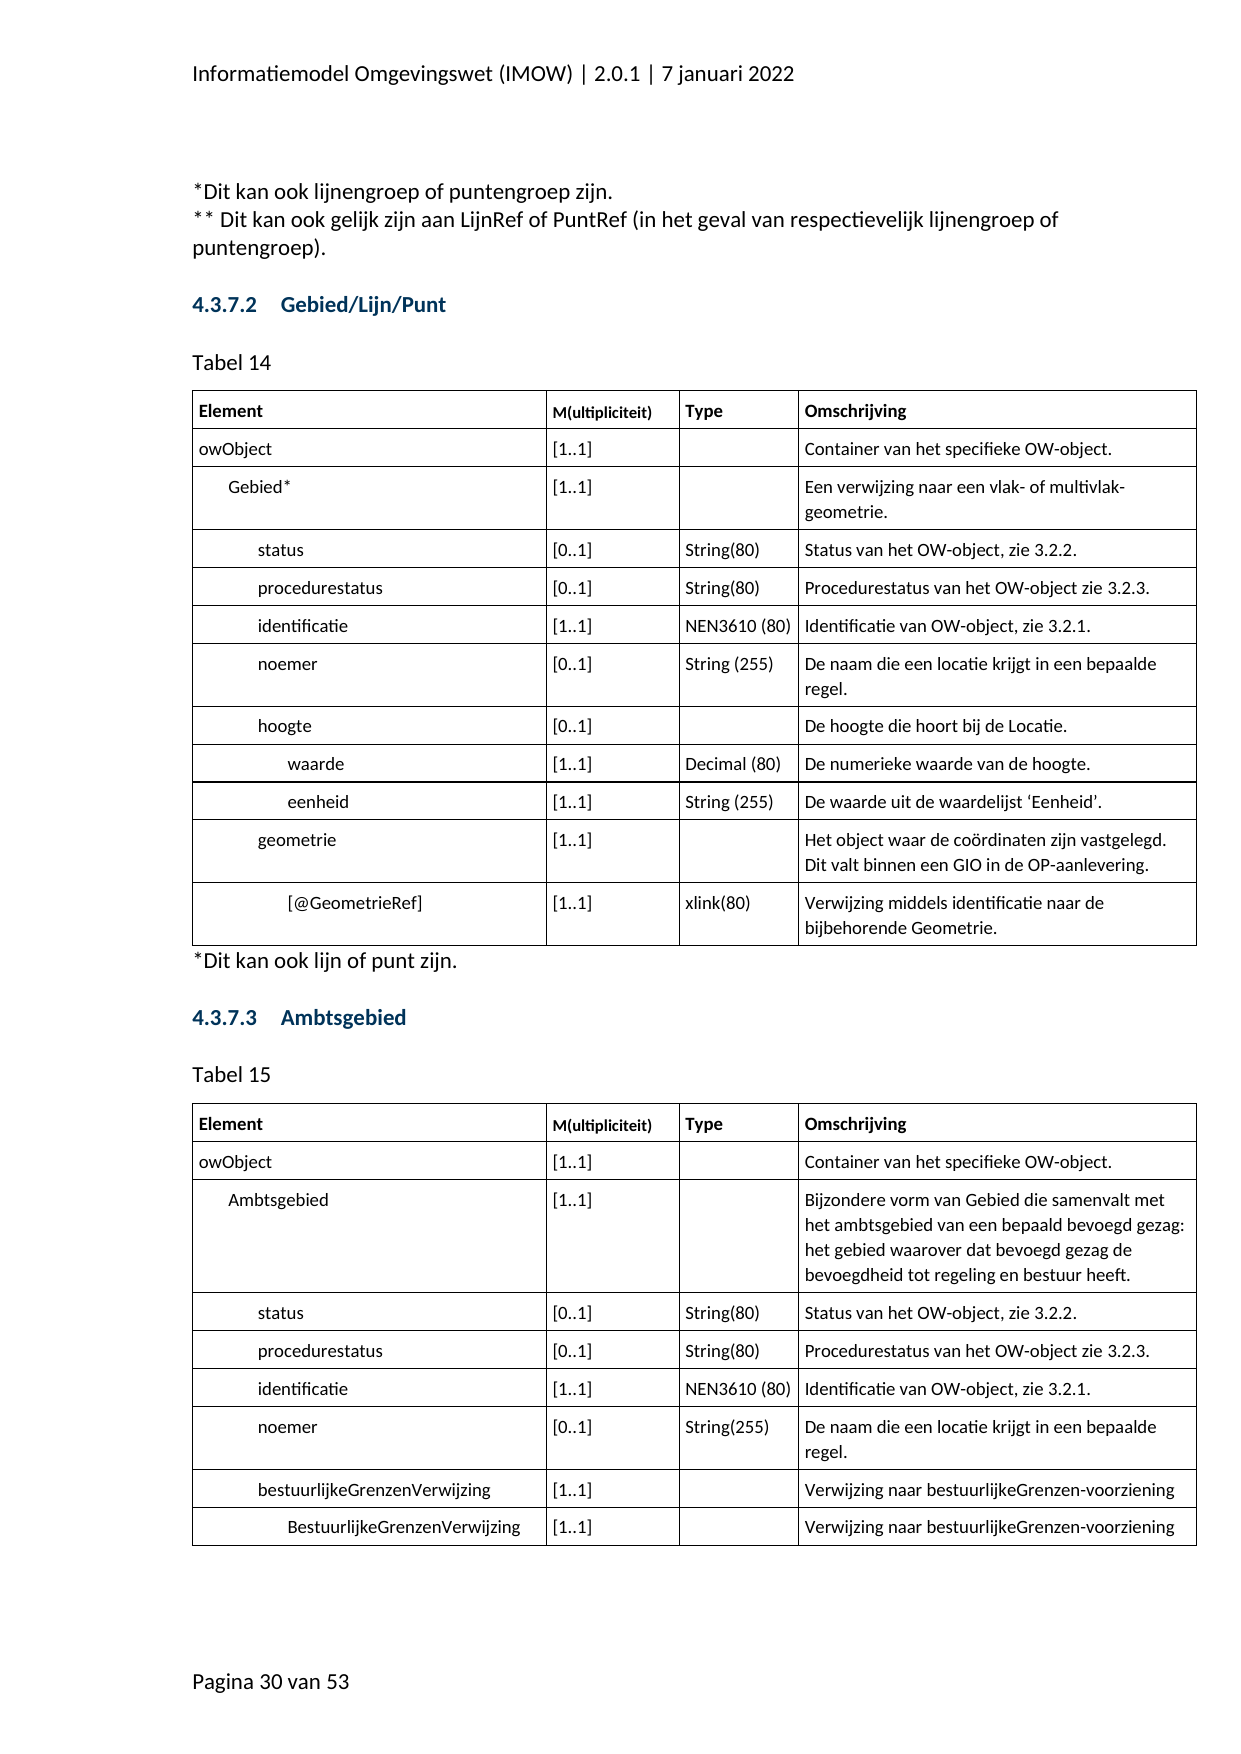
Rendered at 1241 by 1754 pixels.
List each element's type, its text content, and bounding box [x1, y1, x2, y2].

table_cell De naam die een locatie krijgt in een bepaalde regel. [799, 1407, 1196, 1469]
table_cell NEN3610 (80) [680, 1369, 798, 1406]
table_cell [1..1] [547, 883, 679, 945]
table_cell [1..1] [547, 467, 679, 529]
table_cell [0..1] [547, 568, 679, 605]
table_cell NEN3610 (80) [680, 606, 798, 643]
table_cell BestuurlijkeGrenzenVerwijzing [193, 1508, 546, 1544]
table_cell String(80) [680, 568, 798, 605]
table_cell [0..1] [547, 644, 679, 706]
table_cell owObject [193, 1142, 546, 1179]
table_cell procedurestatus [193, 1331, 546, 1368]
table_cell [0..1] [547, 1331, 679, 1368]
table_cell [680, 1180, 798, 1292]
table_header Element [193, 391, 546, 428]
table_cell hoogte [193, 707, 546, 743]
table_header M(ultipliciteit) [547, 1104, 679, 1141]
table_cell [0..1] [547, 1293, 679, 1330]
table_cell String(80) [680, 530, 798, 567]
table_cell [0..1] [547, 707, 679, 743]
table_cell [1..1] [547, 1508, 679, 1544]
table_cell identificatie [193, 1369, 546, 1406]
table_cell xlink(80) [680, 883, 798, 945]
table_header Omschrijving [799, 391, 1196, 428]
table_header Type [680, 391, 798, 428]
table_cell noemer [193, 644, 546, 706]
table_cell Ambtsgebied [193, 1180, 546, 1292]
table_cell [1..1] [547, 1180, 679, 1292]
table_cell [680, 820, 798, 882]
table_cell Decimal (80) [680, 745, 798, 781]
table_cell String(80) [680, 1293, 798, 1330]
table_cell [1..1] [547, 820, 679, 882]
table_cell Het object waar de coördinaten zijn vastgelegd. Dit valt binnen een GIO in de OP-aanlevering. [799, 820, 1196, 882]
table_cell Een verwijzing naar een vlak- of multivlak-geometrie. [799, 467, 1196, 529]
table_cell Verwijzing middels identificatie naar de bijbehorende Geometrie. [799, 883, 1196, 945]
table_cell eenheid [193, 783, 546, 819]
table_cell Procedurestatus van het OW-object zie 3.2.3. [799, 1331, 1196, 1368]
table_cell Bijzondere vorm van Gebied die samenvalt met het ambtsgebied van een bepaald bevoegd gezag: het gebied waarover dat bevoegd gezag de bevoegdheid tot regeling en bestuur heeft. [799, 1180, 1196, 1292]
text ** Dit kan ook gelijk zijn aan LijnRef of PuntRef (in het geval van respectievelijk lijnengroep of puntengroep). [192, 205, 1092, 261]
table_cell String (255) [680, 783, 798, 819]
table_cell Identificatie van OW-object, zie 3.2.1. [799, 1369, 1196, 1406]
table_cell noemer [193, 1407, 546, 1469]
table_cell Container van het specifieke OW-object. [799, 1142, 1196, 1179]
table_cell Identificatie van OW-object, zie 3.2.1. [799, 606, 1196, 643]
table_cell [680, 1508, 798, 1544]
table_cell [0..1] [547, 530, 679, 567]
text *Dit kan ook lijnengroep of puntengroep zijn. [192, 177, 1092, 205]
table_cell Container van het specifieke OW-object. [799, 429, 1196, 466]
table_cell De hoogte die hoort bij de Locatie. [799, 707, 1196, 743]
table_cell String (255) [680, 644, 798, 706]
table_cell De waarde uit de waardelijst ‘Eenheid’. [799, 783, 1196, 819]
table_cell Gebied* [193, 467, 546, 529]
table_cell status [193, 1293, 546, 1330]
table_cell Procedurestatus van het OW-object zie 3.2.3. [799, 568, 1196, 605]
table_cell identificatie [193, 606, 546, 643]
table_cell waarde [193, 745, 546, 781]
table_cell String(255) [680, 1407, 798, 1469]
table_cell geometrie [193, 820, 546, 882]
table_header M(ultipliciteit) [547, 391, 679, 428]
table_cell Verwijzing naar bestuurlijkeGrenzen-voorziening [799, 1508, 1196, 1544]
table_cell status [193, 530, 546, 567]
table_cell Status van het OW-object, zie 3.2.2. [799, 530, 1196, 567]
table_header Element [193, 1104, 546, 1141]
table_cell [1..1] [547, 1470, 679, 1507]
subtitle Ambtsgebied [192, 1003, 1092, 1031]
table_cell [1..1] [547, 1369, 679, 1406]
table_cell [1..1] [547, 429, 679, 466]
table_cell Status van het OW-object, zie 3.2.2. [799, 1293, 1196, 1330]
table_cell [680, 467, 798, 529]
table_header Type [680, 1104, 798, 1141]
table_cell De naam die een locatie krijgt in een bepaalde regel. [799, 644, 1196, 706]
table_cell Verwijzing naar bestuurlijkeGrenzen-voorziening [799, 1470, 1196, 1507]
table_cell owObject [193, 429, 546, 466]
table_cell [1..1] [547, 1142, 679, 1179]
table_cell De numerieke waarde van de hoogte. [799, 745, 1196, 781]
table_cell procedurestatus [193, 568, 546, 605]
table_cell [0..1] [547, 1407, 679, 1469]
table_cell bestuurlijkeGrenzenVerwijzing [193, 1470, 546, 1507]
table_cell [1..1] [547, 606, 679, 643]
table_cell [@GeometrieRef] [193, 883, 546, 945]
table_cell [680, 429, 798, 466]
table_cell [680, 1470, 798, 1507]
subtitle Gebied/Lijn/Punt [192, 290, 1092, 318]
table_cell [680, 1142, 798, 1179]
table_cell [1..1] [547, 783, 679, 819]
table_cell String(80) [680, 1331, 798, 1368]
table_header Omschrijving [799, 1104, 1196, 1141]
table_cell [1..1] [547, 745, 679, 781]
text *Dit kan ook lijn of punt zijn. [192, 946, 1092, 974]
table_cell [680, 707, 798, 743]
